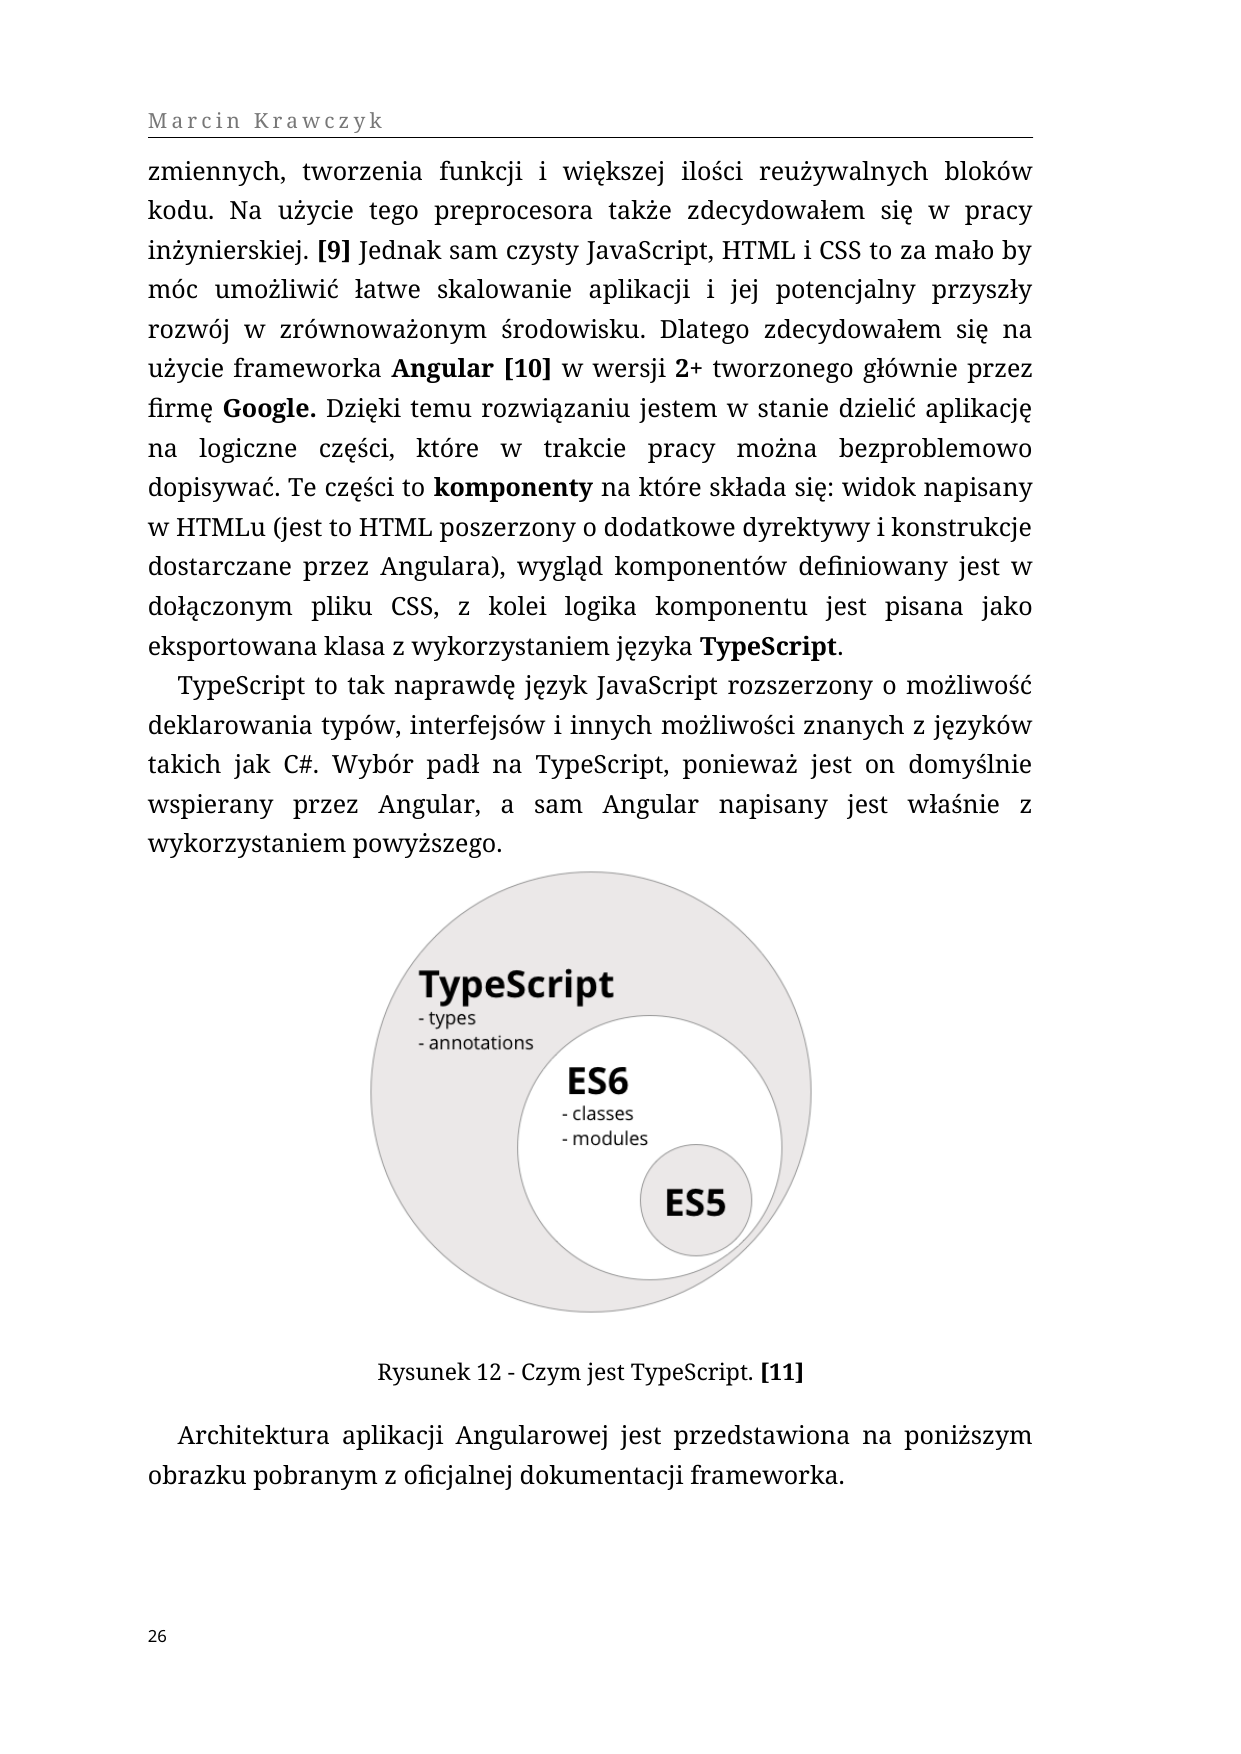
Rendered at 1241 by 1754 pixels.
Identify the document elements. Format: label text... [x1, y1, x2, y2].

picture [359, 860, 822, 1323]
text Architektura aplikacji Angularowej jest przedstawiona na poniższym obrazku pobranym z oficjalnej dokumentacji frameworka. [148, 1412, 1033, 1491]
text Rysunek 12 - Czym jest TypeScript. [11] [148, 1348, 1033, 1387]
text TypeScript to tak naprawdę język JavaScript rozszerzony o możliwość deklarowania typów, interfejsów i innych możliwości znanych z języków takich jak C#. Wybór padł na TypeScript, ponieważ jest on domyślnie wspierany przez Angular, a sam Angular napisany jest właśnie z wykorzystaniem powyższego. [148, 662, 1033, 860]
